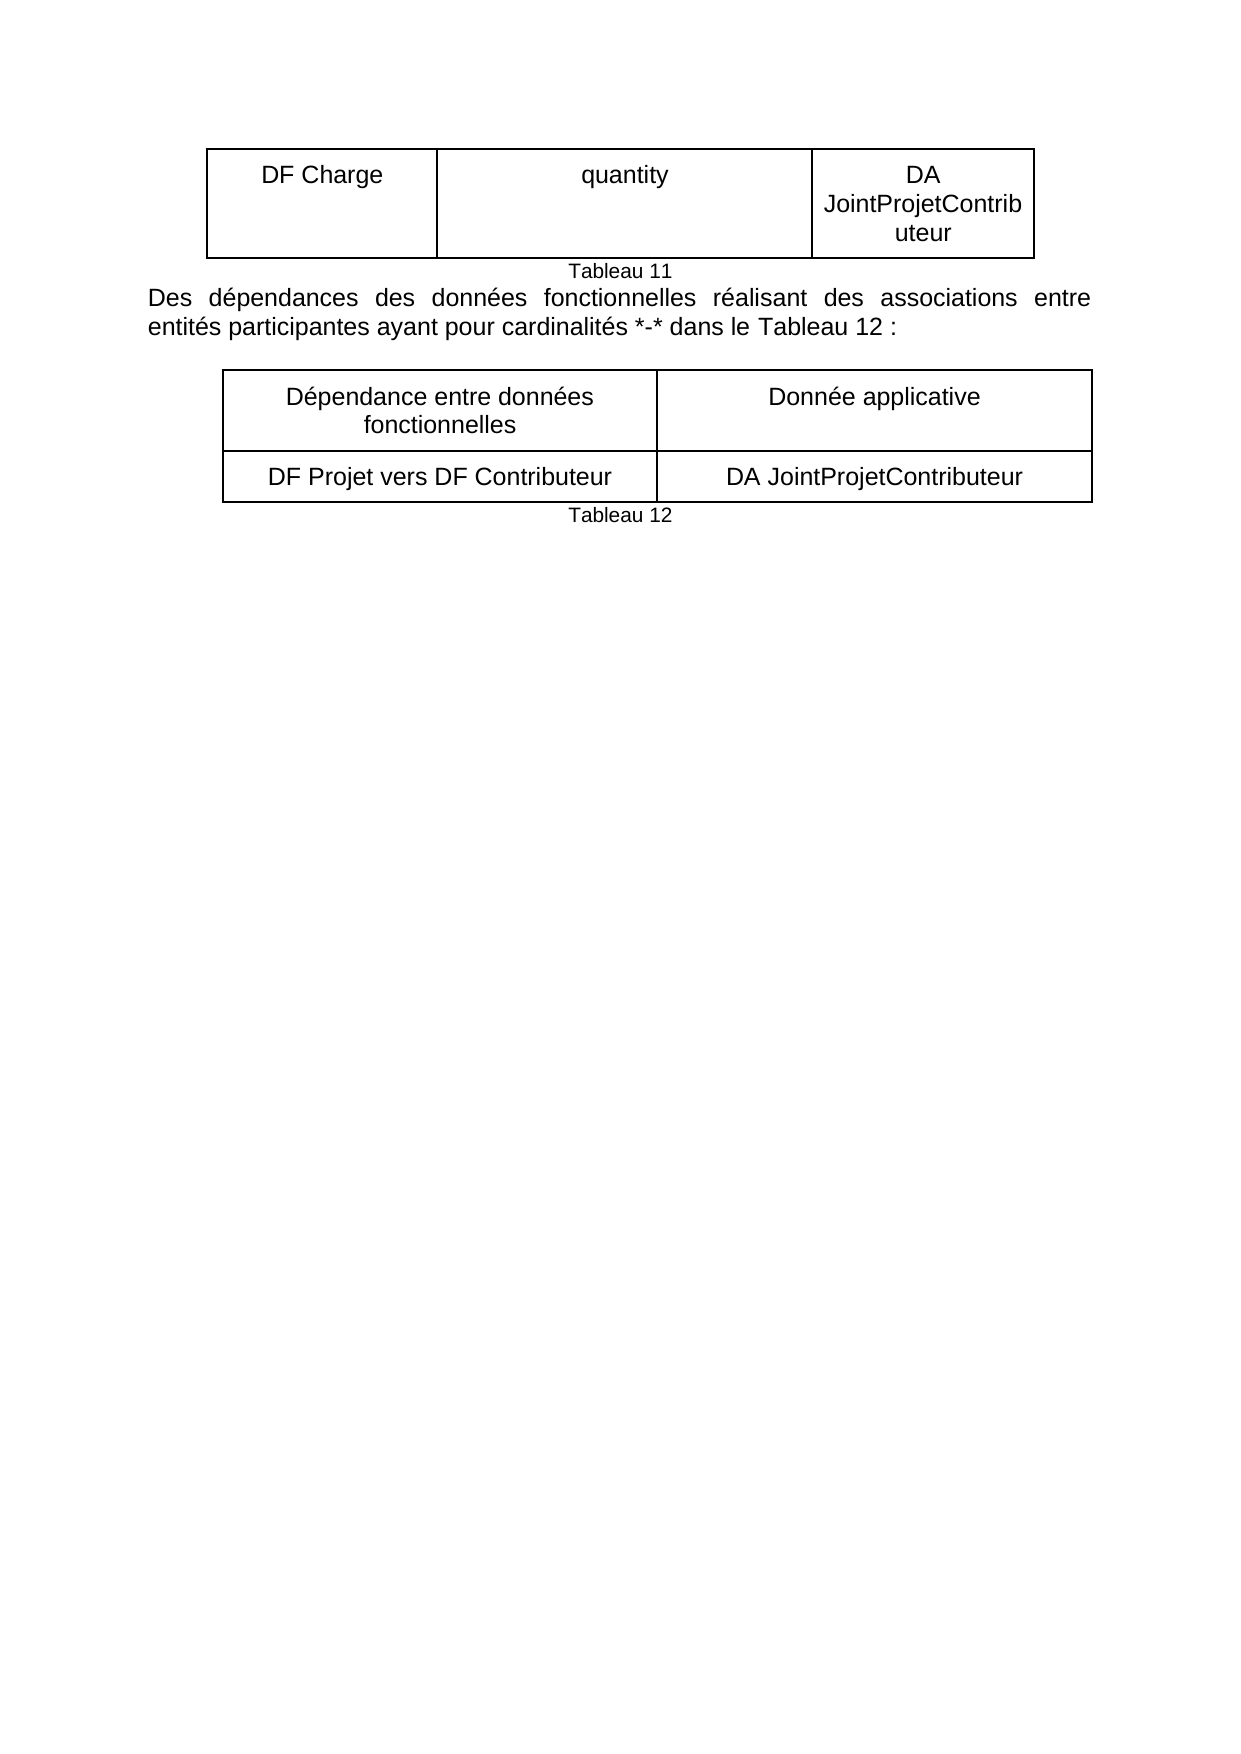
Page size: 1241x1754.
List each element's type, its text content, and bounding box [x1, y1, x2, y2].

table_header Dépendance entre données fonctionnelles [224, 371, 656, 449]
text Des dépendances des données fonctionnelles réalisant des associations entre entités participantes ayant pour cardinalités *-* dans le Tableau 12 : [148, 283, 1092, 340]
text Tableau 11 [148, 259, 1092, 283]
text Tableau 12 [148, 503, 1092, 527]
table_cell quantity [438, 150, 811, 257]
table_cell DA JointProjetContributeur [813, 150, 1033, 257]
table_cell DF Charge [208, 150, 436, 257]
table_header Donnée applicative [658, 371, 1091, 449]
table_cell DF Projet vers DF Contributeur [224, 452, 656, 501]
table_cell DA JointProjetContributeur [658, 452, 1091, 501]
